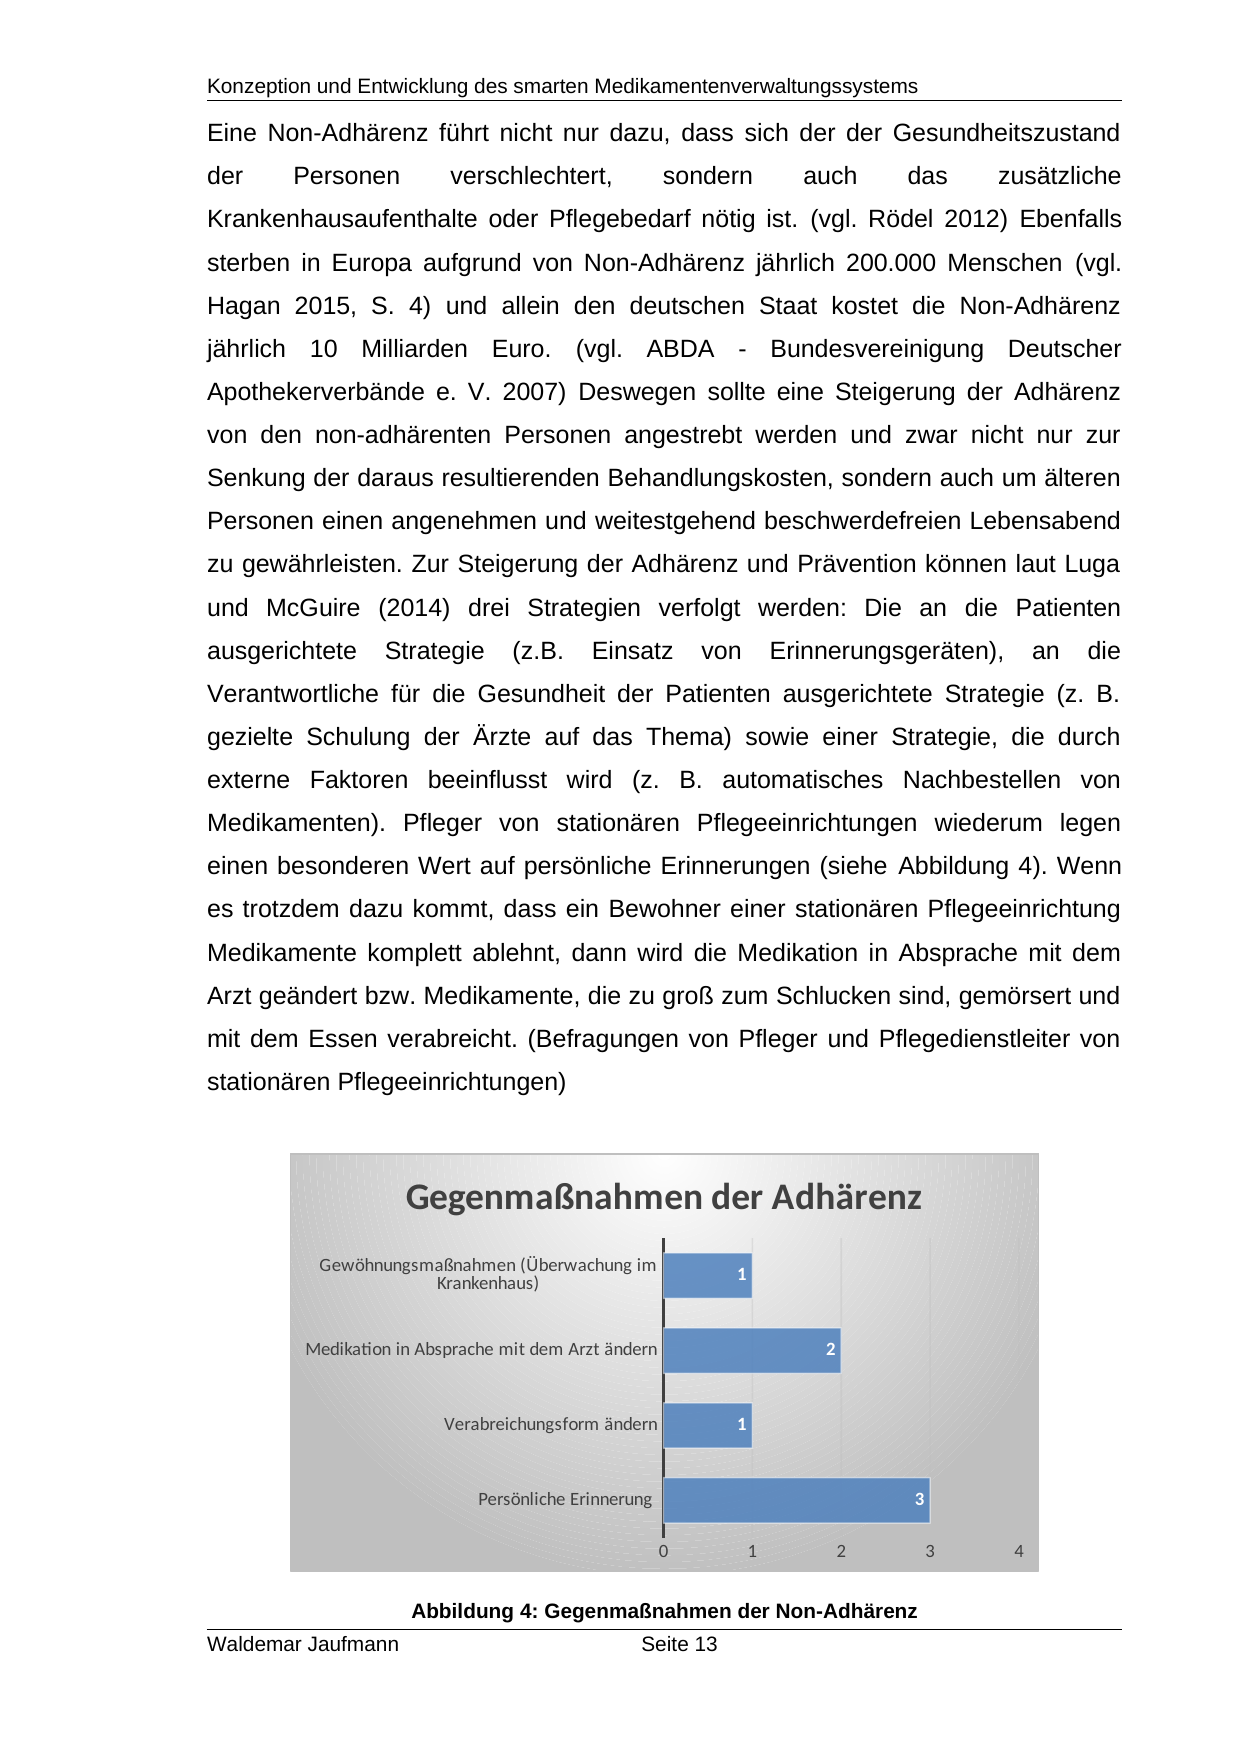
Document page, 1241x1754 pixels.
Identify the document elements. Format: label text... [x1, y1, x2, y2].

text Eine Non-Adhärenz führt nicht nur dazu, dass sich der der Gesundheitszustand der Personen verschlechtert, sondern auch das zusätzliche Krankenhausaufenthalte oder Pflegebedarf nötig ist. (vgl. Rödel 2012) Ebenfalls sterben in Europa aufgrund von Non-Adhärenz jährlich 200.000 Menschen (vgl. Hagan 2015, S. 4) und allein den deutschen Staat kostet die Non-Adhärenz jährlich 10 Milliarden Euro. (vgl. ABDA - Bundesvereinigung Deutscher Apothekerverbände e. V. 2007) Deswegen sollte eine Steigerung der Adhärenz von den non-adhärenten Personen angestrebt werden und zwar nicht nur zur Senkung der daraus resultierenden Behandlungskosten, sondern auch um älteren Personen einen angenehmen und weitestgehend beschwerdefreien Lebensabend zu gewährleisten. Zur Steigerung der Adhärenz und Prävention können laut Luga und McGuire (2014) drei Strategien verfolgt werden: Die an die Patienten ausgerichtete Strategie (z.B. Einsatz von Erinnerungsgeräten), an die Verantwortliche für die Gesundheit der Patienten ausgerichtete Strategie (z. B. gezielte Schulung der Ärzte auf das Thema) sowie einer Strategie, die durch externe Faktoren beeinflusst wird (z. B. automatisches Nachbestellen von Medikamenten). Pfleger von stationären Pflegeeinrichtungen wiederum legen einen besonderen Wert auf persönliche Erinnerungen (siehe Abbildung 4). Wenn es trotzdem dazu kommt, dass ein Bewohner einer stationären Pflegeeinrichtung Medikamente komplett ablehnt, dann wird die Medikation in Absprache mit dem Arzt geändert bzw. Medikamente, die zu groß zum Schlucken sind, gemörsert und mit dem Essen verabreicht. (Befragungen von Pfleger und Pflegedienstleiter von stationären Pflegeeinrichtungen) [207, 118, 1122, 1096]
text Abbildung 4: Gegenmaßnahmen der Non-Adhärenz [207, 1599, 1122, 1623]
